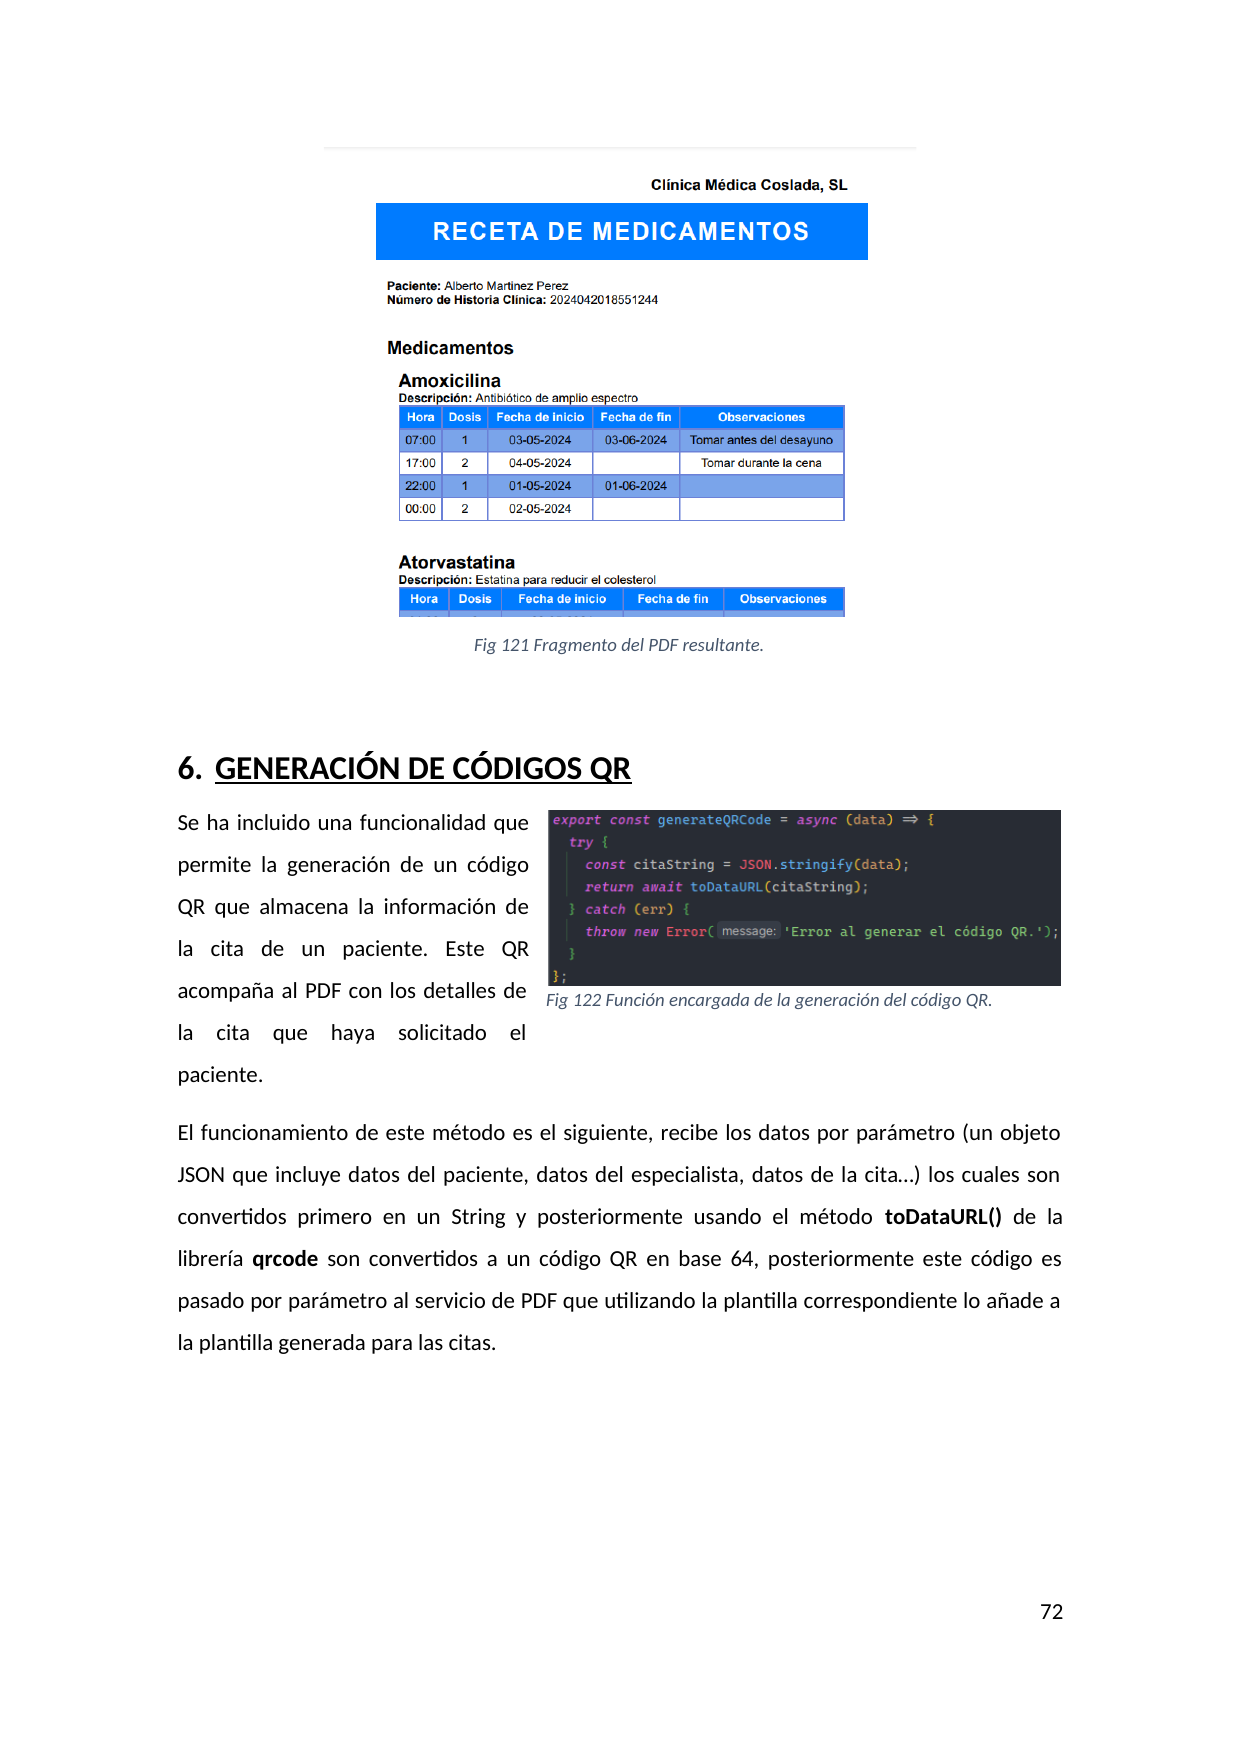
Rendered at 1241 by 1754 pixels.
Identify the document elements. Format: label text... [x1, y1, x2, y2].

picture [323, 147, 917, 617]
text El funcionamiento de este método es el siguiente, recibe los datos por parámetro (un objeto JSON que incluye datos del paciente, datos del especialista, datos de la cita…) los cuales son convertidos primero en un String y posteriormente usando el método toDataURL() de la librería qrcode son convertidos a un código QR en base 64, posteriormente este código es pasado por parámetro al servicio de PDF que utilizando la plantilla correspondiente lo añade a la plantilla generada para las citas. [177, 1118, 1063, 1356]
text Fig 121 Fragmento del PDF resultante. [177, 633, 1063, 656]
picture [548, 810, 1061, 986]
subtitle GENERACIÓN DE CÓDIGOS QR [177, 747, 1063, 788]
